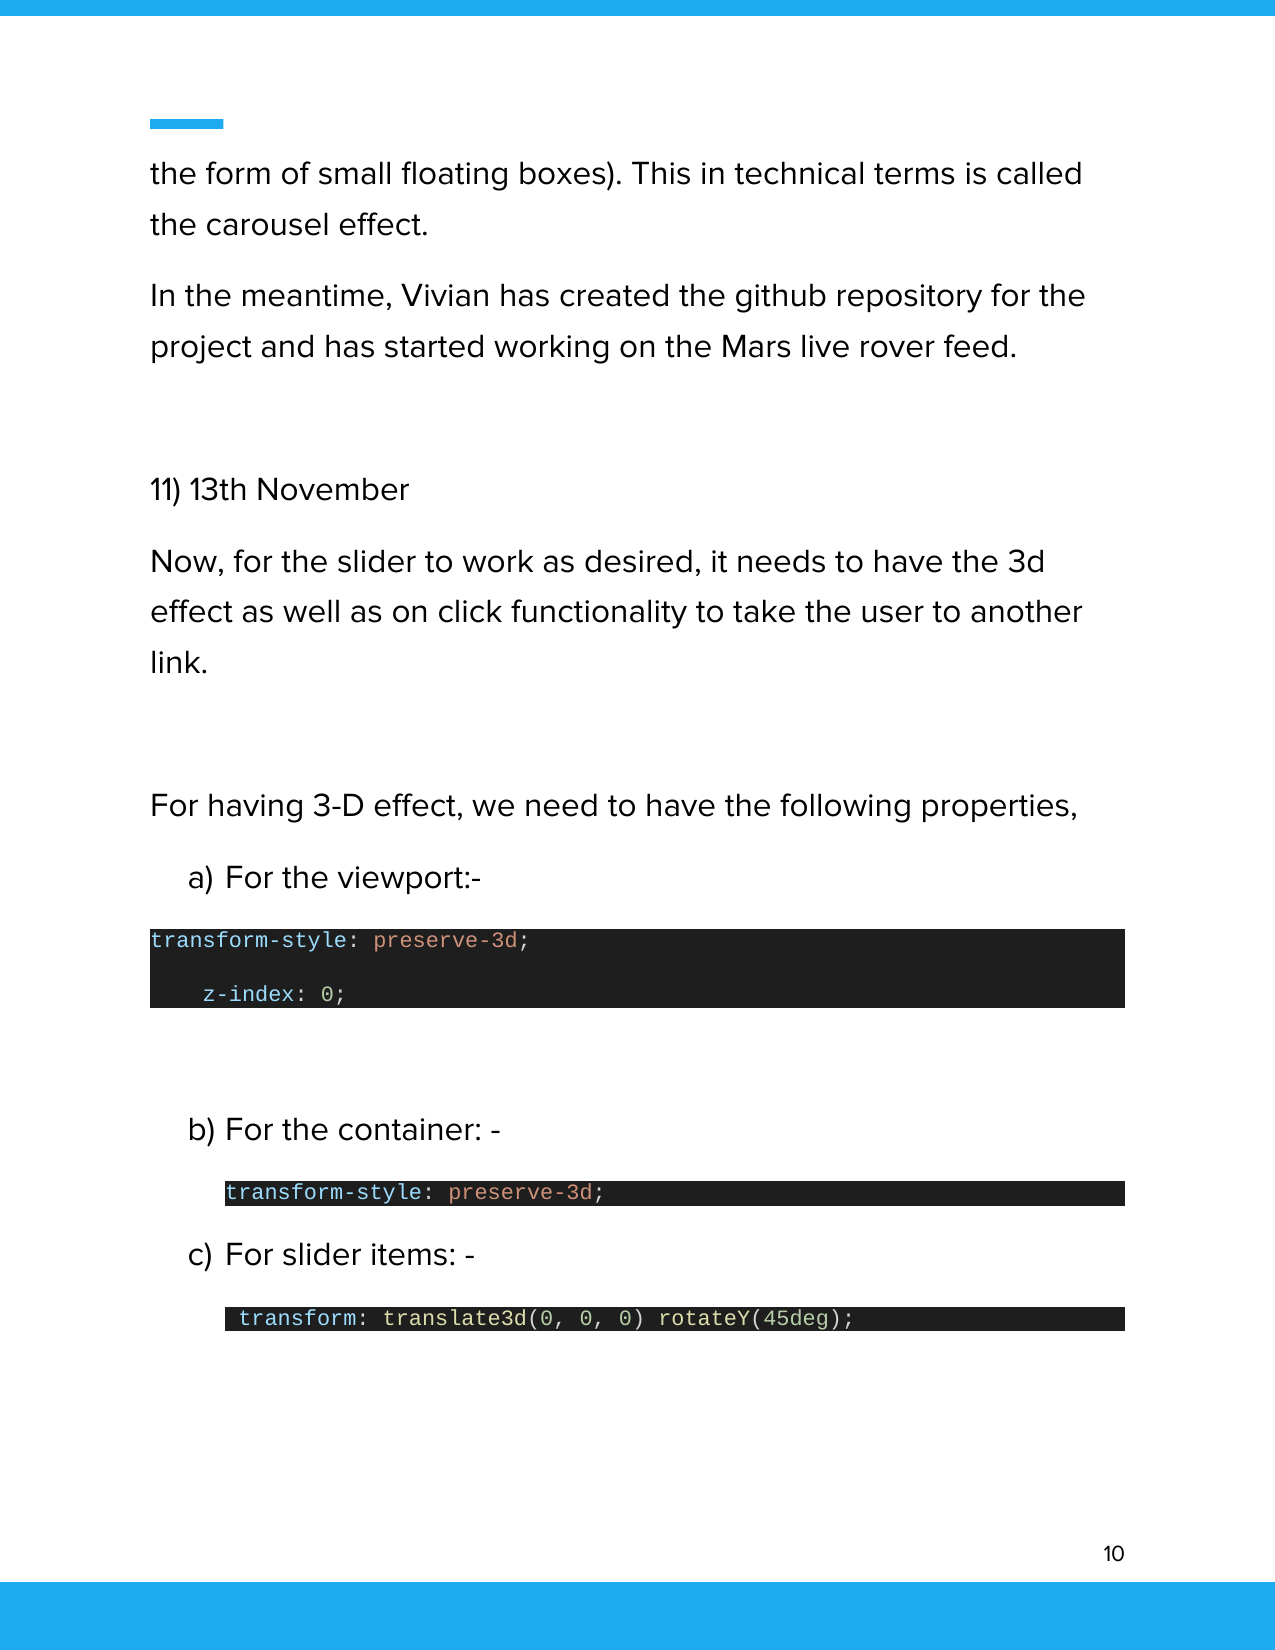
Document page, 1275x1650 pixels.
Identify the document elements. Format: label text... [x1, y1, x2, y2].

text In the meantime, Vivian has created the github repository for the project and has started working on the Mars live rover feed. [150, 276, 1125, 367]
text transform: translate3d(0, 0, 0) rotateY(45deg); [225, 1307, 1125, 1331]
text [150, 154, 1125, 245]
text z-index: 0; [150, 983, 1125, 1008]
list For slider items: - [187, 1235, 1125, 1276]
text transform-style: preserve-3d; [150, 929, 1125, 954]
text Now, for the slider to work as desired, it needs to have the 3d effect as well as on click functionality to take the user to another link. [150, 541, 1125, 683]
list For the viewport:- [187, 858, 1125, 898]
picture [0, 1582, 1275, 1650]
picture [0, 0, 1275, 16]
text For having 3-D effect, we need to have the following properties, [150, 786, 1125, 827]
text 11) 13th November [150, 470, 1125, 511]
text transform-style: preserve-3d; [225, 1181, 1125, 1206]
list For the container: - [187, 1109, 1125, 1150]
picture [150, 119, 224, 129]
